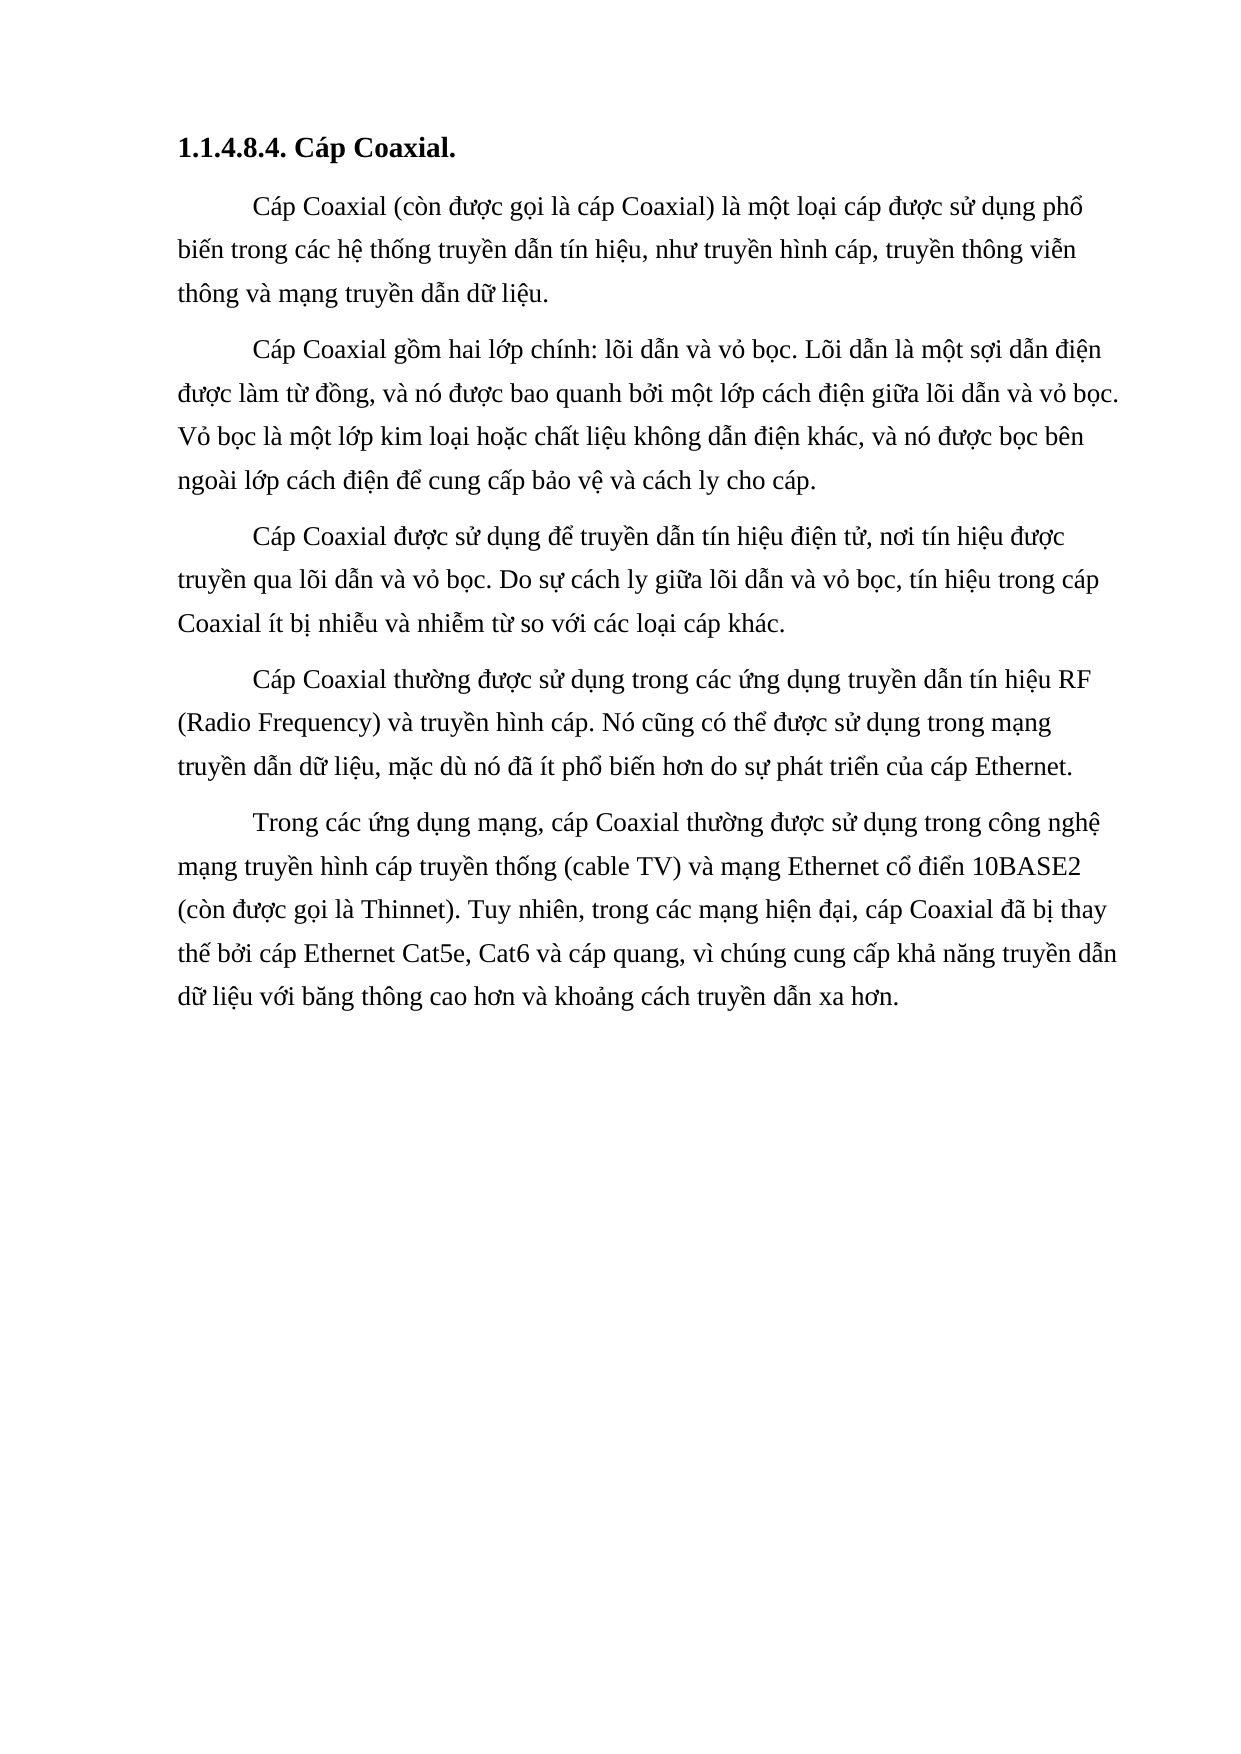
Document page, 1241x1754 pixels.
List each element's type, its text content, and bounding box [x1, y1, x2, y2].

text Trong các ứng dụng mạng, cáp Coaxial thường được sử dụng trong công nghệ mạng truyền hình cáp truyền thống (cable TV) và mạng Ethernet cổ điển 10BASE2 (còn được gọi là Thinnet). Tuy nhiên, trong các mạng hiện đại, cáp Coaxial đã bị thay thế bởi cáp Ethernet Cat5e, Cat6 và cáp quang, vì chúng cung cấp khả năng truyền dẫn dữ liệu với băng thông cao hơn và khoảng cách truyền dẫn xa hơn. [177, 806, 1122, 1011]
text Cáp Coaxial gồm hai lớp chính: lõi dẫn và vỏ bọc. Lõi dẫn là một sợi dẫn điện được làm từ đồng, và nó được bao quanh bởi một lớp cách điện giữa lõi dẫn và vỏ bọc. Vỏ bọc là một lớp kim loại hoặc chất liệu không dẫn điện khác, và nó được bọc bên ngoài lớp cách điện để cung cấp bảo vệ và cách ly cho cáp. [177, 333, 1122, 495]
text Cáp Coaxial được sử dụng để truyền dẫn tín hiệu điện tử, nơi tín hiệu được truyền qua lõi dẫn và vỏ bọc. Do sự cách ly giữa lõi dẫn và vỏ bọc, tín hiệu trong cáp Coaxial ít bị nhiễu và nhiễm từ so với các loại cáp khác. [177, 520, 1122, 638]
text Cáp Coaxial thường được sử dụng trong các ứng dụng truyền dẫn tín hiệu RF (Radio Frequency) và truyền hình cáp. Nó cũng có thể được sử dụng trong mạng truyền dẫn dữ liệu, mặc dù nó đã ít phổ biến hơn do sự phát triển của cáp Ethernet. [177, 663, 1122, 781]
text Cáp Coaxial (còn được gọi là cáp Coaxial) là một loại cáp được sử dụng phổ biến trong các hệ thống truyền dẫn tín hiệu, như truyền hình cáp, truyền thông viễn thông và mạng truyền dẫn dữ liệu. [177, 190, 1122, 308]
subtitle 1.1.4.8.4. Cáp Coaxial. [177, 131, 1122, 164]
